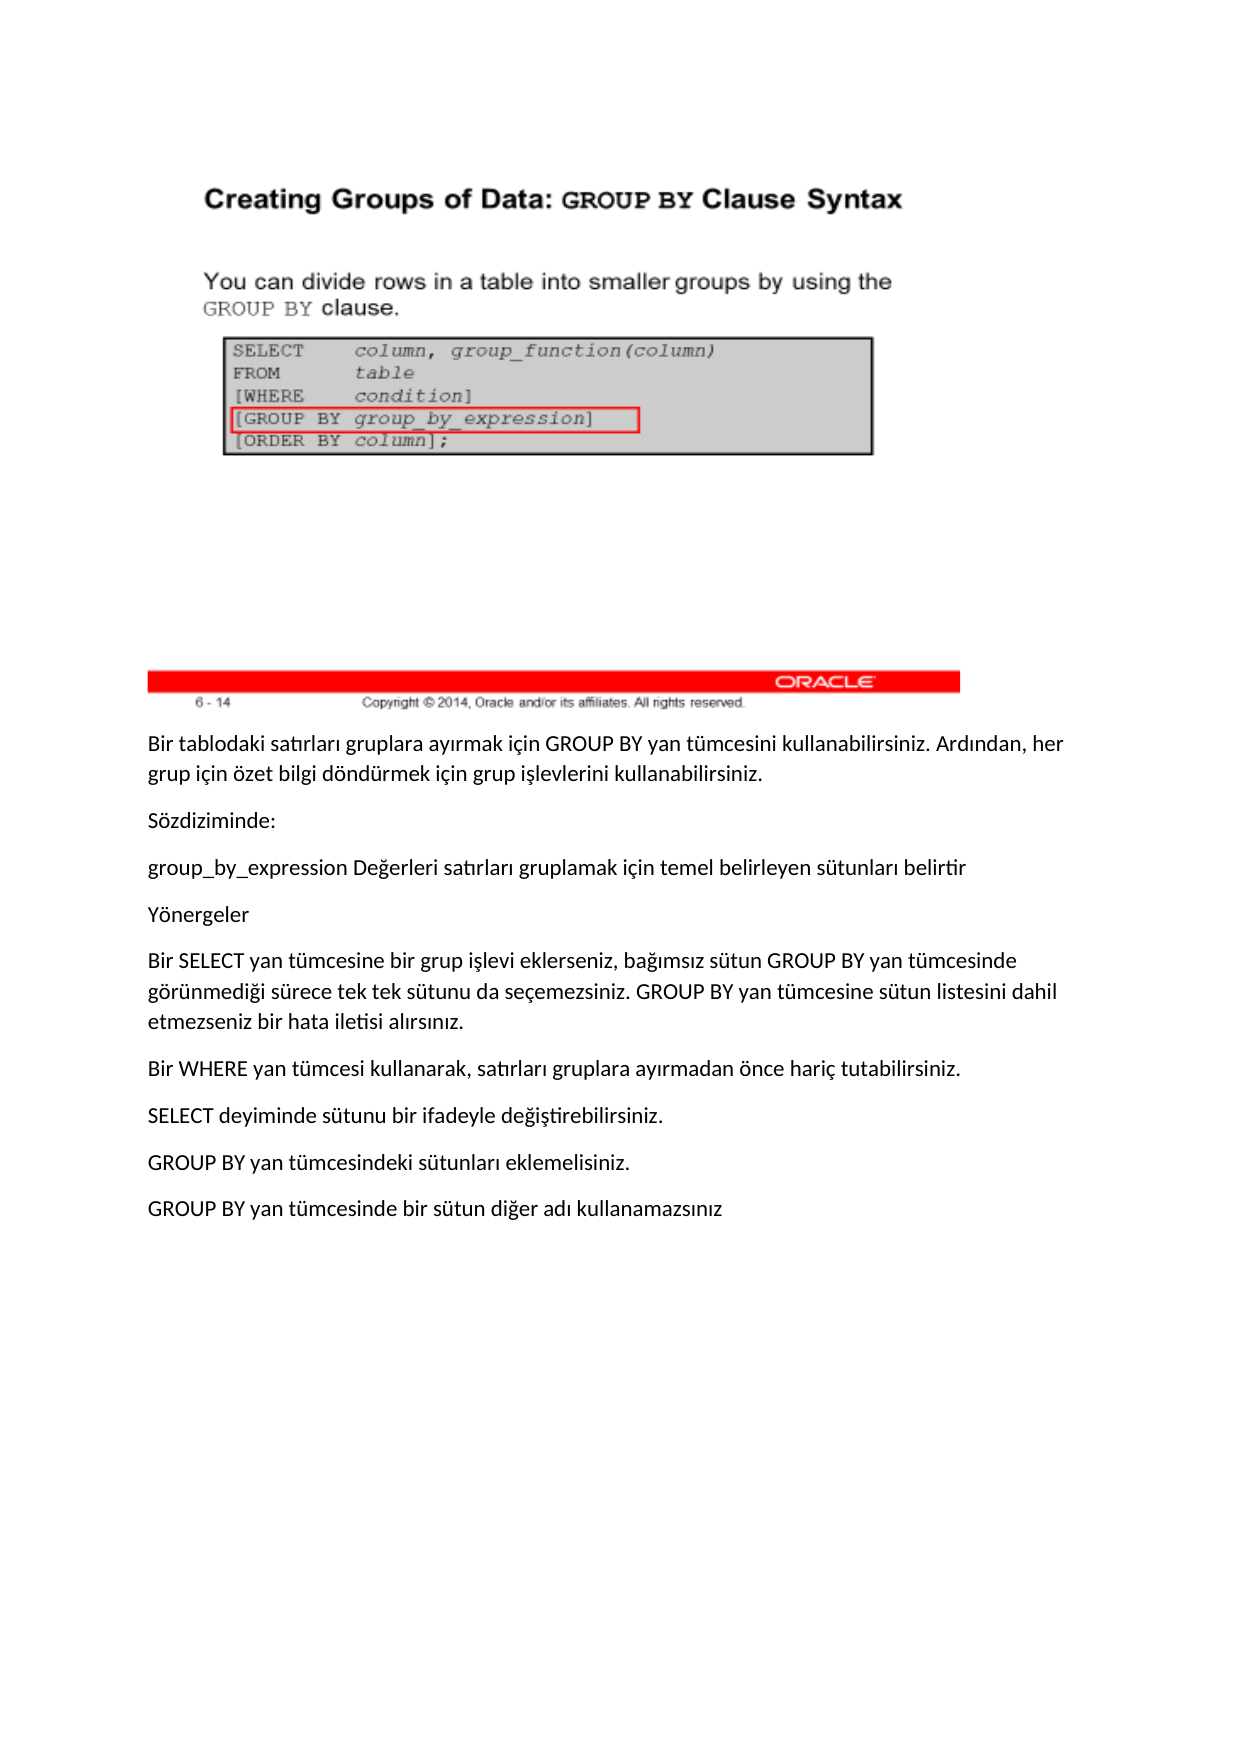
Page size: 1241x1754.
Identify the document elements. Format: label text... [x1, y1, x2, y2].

picture [147, 147, 960, 711]
text Yönergeler [148, 900, 1093, 928]
text Bir tablodaki satırları gruplara ayırmak için GROUP BY yan tümcesini kullanabilirsiniz. Ardından, her grup için özet bilgi döndürmek için grup işlevlerini kullanabilirsiniz. [148, 729, 1093, 787]
text GROUP BY yan tümcesindeki sütunları eklemelisiniz. [148, 1148, 1093, 1176]
text Bir SELECT yan tümcesine bir grup işlevi eklerseniz, bağımsız sütun GROUP BY yan tümcesinde görünmediği sürece tek tek sütunu da seçemezsiniz. GROUP BY yan tümcesine sütun listesini dahil etmezseniz bir hata iletisi alırsınız. [148, 947, 1093, 1035]
text Sözdiziminde: [148, 806, 1093, 834]
text SELECT deyiminde sütunu bir ifadeyle değiştirebilirsiniz. [148, 1101, 1093, 1129]
text group_by_expression Değerleri satırları gruplamak için temel belirleyen sütunları belirtir [148, 853, 1093, 881]
text GROUP BY yan tümcesinde bir sütun diğer adı kullanamazsınız [148, 1194, 1093, 1223]
text Bir WHERE yan tümcesi kullanarak, satırları gruplara ayırmadan önce hariç tutabilirsiniz. [148, 1054, 1093, 1082]
